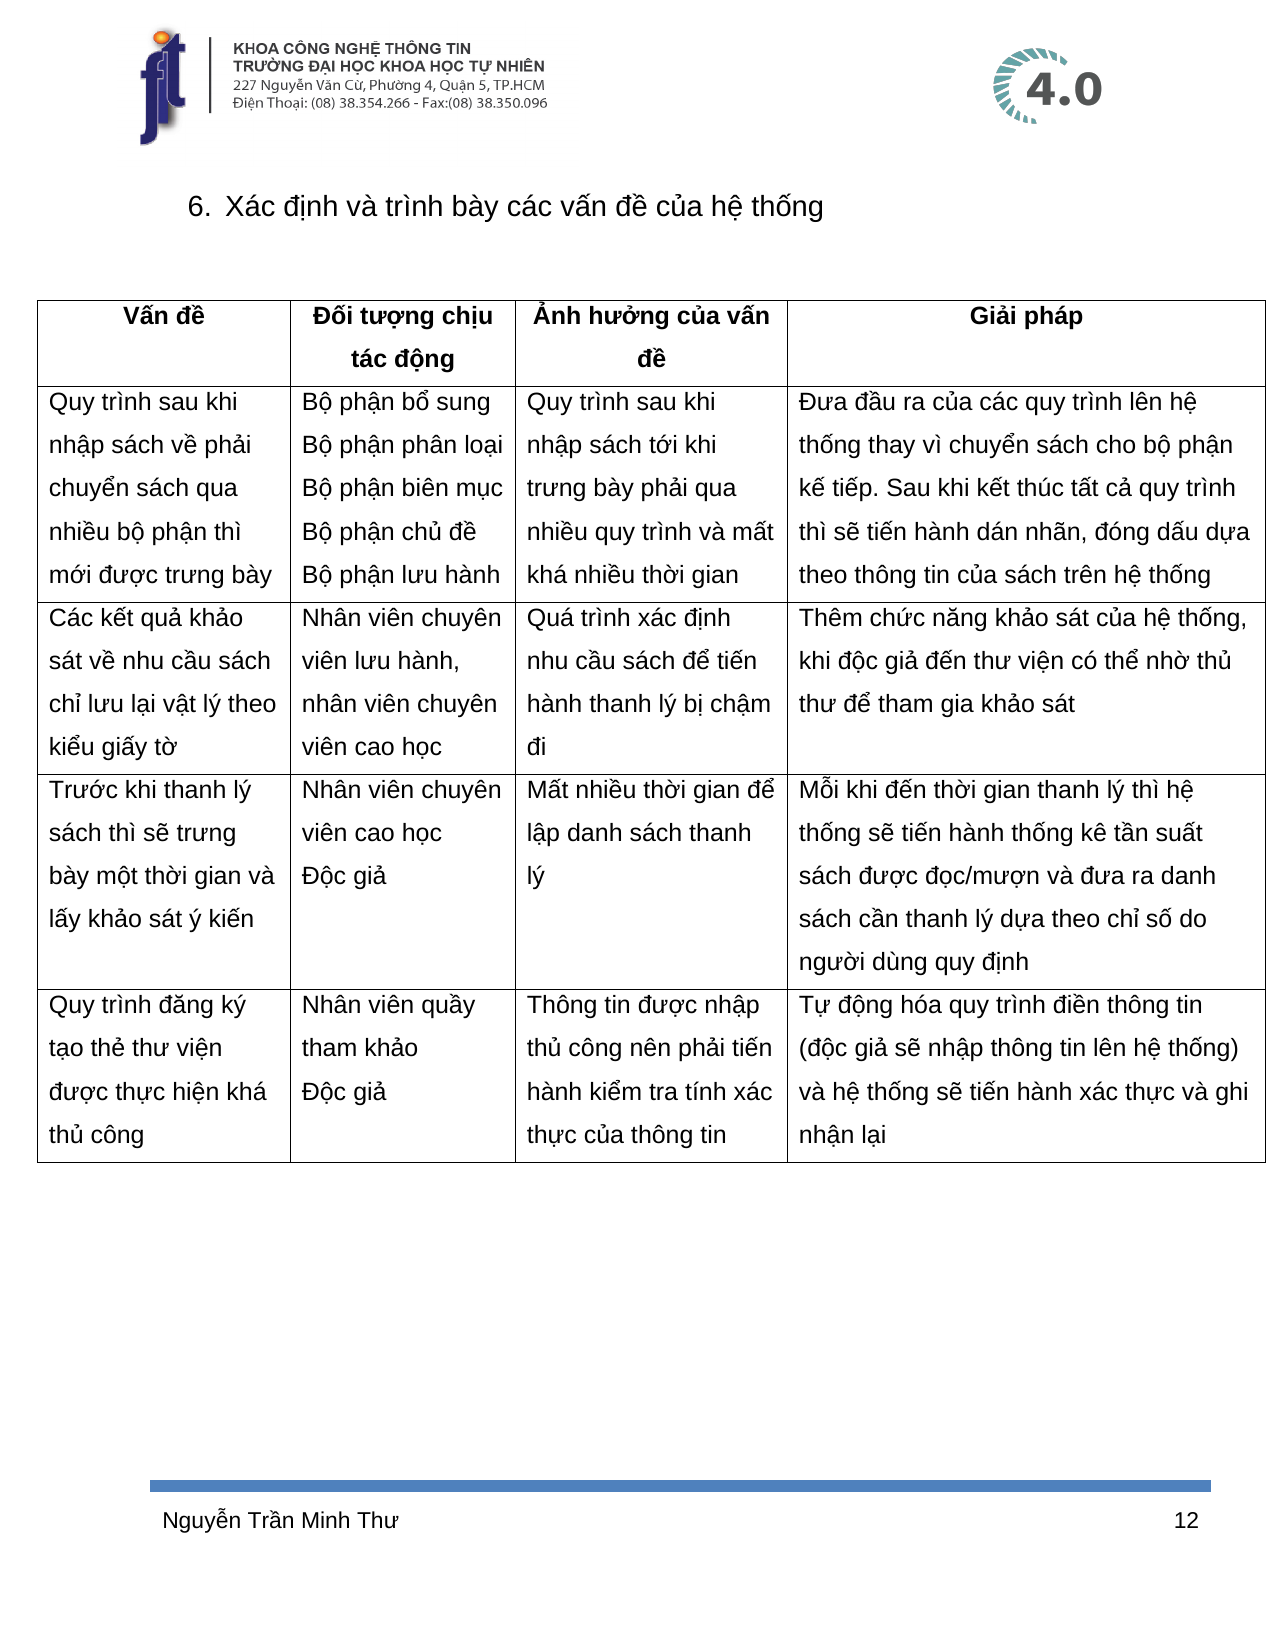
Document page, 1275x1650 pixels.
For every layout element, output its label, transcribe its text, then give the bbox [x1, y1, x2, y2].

table_cell Thêm chức năng khảo sát của hệ thống, khi độc giả đến thư viện có thể nhờ thủ thư để tham gia khảo sát [788, 603, 1265, 774]
table_cell Bộ phận bổ sung Bộ phận phân loại Bộ phận biên mục Bộ phận chủ đề Bộ phận lưu hành [291, 387, 515, 602]
table_cell Mất nhiều thời gian để lập danh sách thanh lý [516, 775, 787, 989]
table_cell Tự động hóa quy trình điền thông tin (độc giả sẽ nhập thông tin lên hệ thống) và hệ thống sẽ tiến hành xác thực và ghi nhận lại [788, 990, 1265, 1162]
table_cell Nhân viên chuyên viên lưu hành, nhân viên chuyên viên cao học [291, 603, 515, 774]
table_cell Thông tin được nhập thủ công nên phải tiến hành kiểm tra tính xác thực của thông tin [516, 990, 787, 1162]
table_header Đối tượng chịu tác động [291, 301, 515, 386]
picture [117, 21, 580, 167]
table_header Vấn đề [38, 301, 290, 386]
table_header Ảnh hưởng của vấn đề [516, 301, 787, 386]
table_cell Quy trình đăng ký tạo thẻ thư viện được thực hiện khá thủ công [38, 990, 290, 1162]
table_cell Nhân viên chuyên viên cao học Độc giả [291, 775, 515, 989]
table_header Giải pháp [788, 301, 1265, 386]
table_cell Quy trình sau khi nhập sách tới khi trưng bày phải qua nhiều quy trình và mất khá nhiều thời gian [516, 387, 787, 602]
table_cell Nhân viên quầy tham khảo Độc giả [291, 990, 515, 1162]
table_cell Đưa đầu ra của các quy trình lên hệ thống thay vì chuyển sách cho bộ phận kế tiếp. Sau khi kết thúc tất cả quy trình thì sẽ tiến hành dán nhãn, đóng dấu dựa theo thông tin của sách trên hệ thống [788, 387, 1265, 602]
table_cell Quá trình xác định nhu cầu sách để tiến hành thanh lý bị chậm đi [516, 603, 787, 774]
table_cell Các kết quả khảo sát về nhu cầu sách chỉ lưu lại vật lý theo kiểu giấy tờ [38, 603, 290, 774]
table_cell Trước khi thanh lý sách thì sẽ trưng bày một thời gian và lấy khảo sát ý kiến [38, 775, 290, 989]
table_cell Mỗi khi đến thời gian thanh lý thì hệ thống sẽ tiến hành thống kê tần suất sách được đọc/mượn và đưa ra danh sách cần thanh lý dựa theo chỉ số do người dùng quy định [788, 775, 1265, 989]
picture [985, 41, 1108, 127]
list Xác định và trình bày các vấn đề của hệ thống [187, 188, 1211, 222]
table_cell Quy trình sau khi nhập sách về phải chuyển sách qua nhiều bộ phận thì mới được trưng bày [38, 387, 290, 602]
